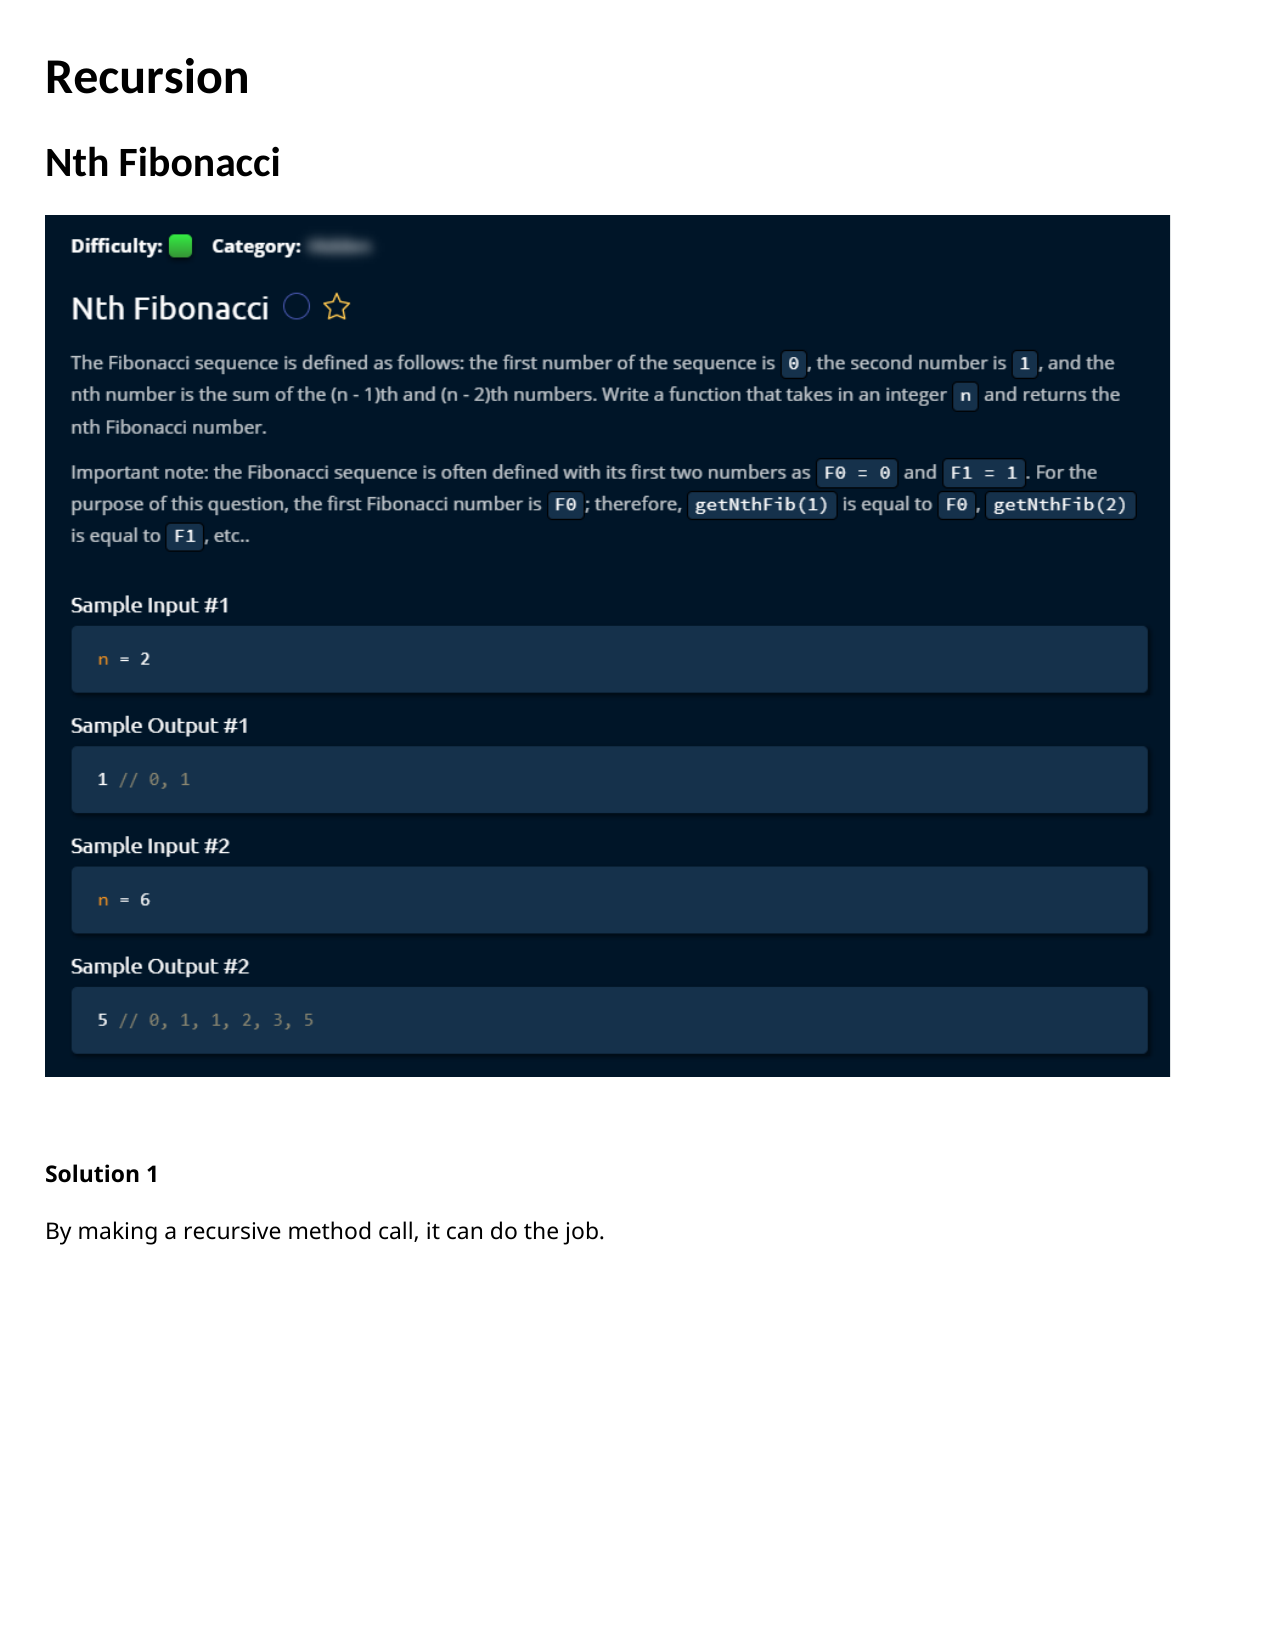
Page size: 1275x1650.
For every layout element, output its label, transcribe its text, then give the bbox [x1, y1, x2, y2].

text Recursion [45, 45, 1230, 106]
picture [45, 215, 1171, 1077]
text By making a recursive method call, it can do the job. [45, 1215, 1230, 1246]
text Nth Fibonacci [45, 136, 1230, 187]
text Solution 1 [45, 1158, 1230, 1189]
